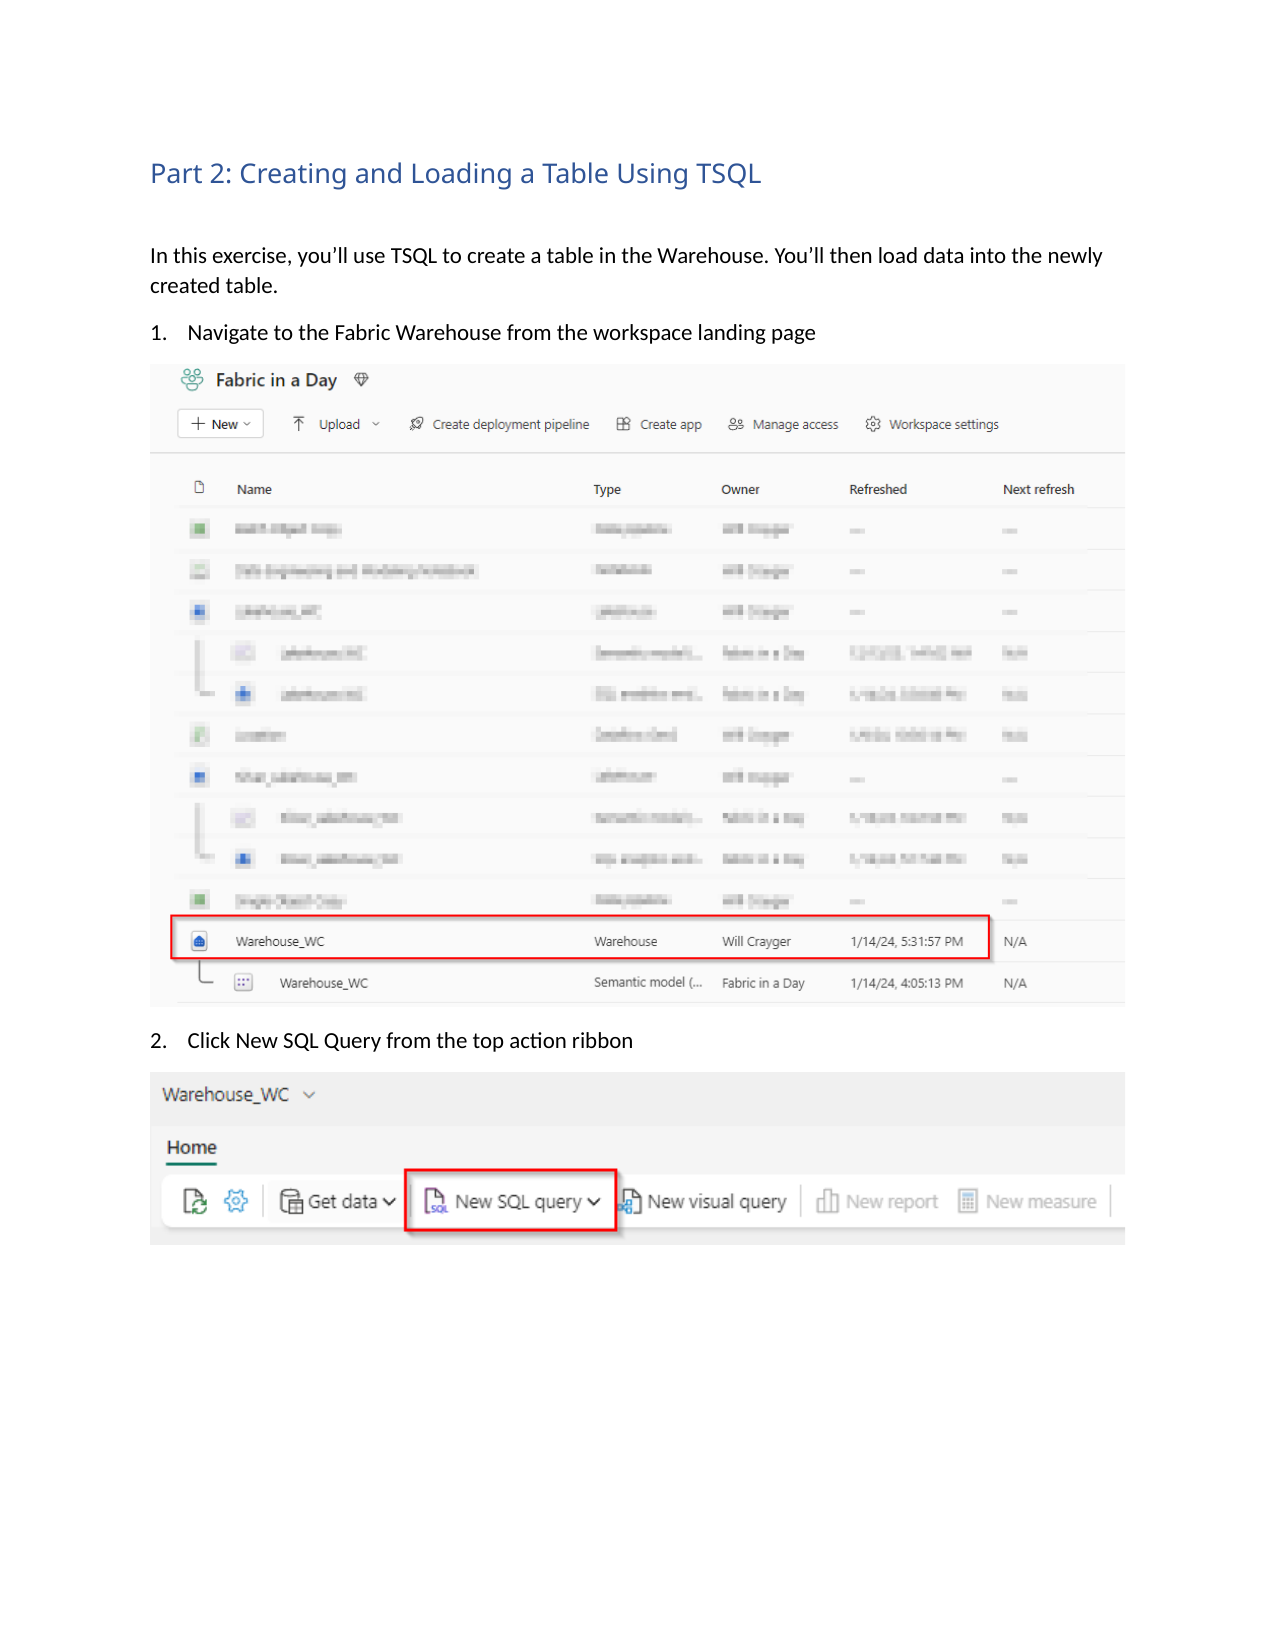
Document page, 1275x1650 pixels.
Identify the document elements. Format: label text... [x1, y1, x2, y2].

text In this exercise, you’ll use TSQL to create a table in the Warehouse. You’ll then load data into the newly created table. [150, 241, 1125, 299]
picture [150, 1072, 1125, 1245]
list Click New SQL Query from the top action ribbon [150, 1026, 1125, 1054]
list Navigate to the Fabric Warehouse from the workspace landing page [150, 318, 1125, 346]
subtitle Part 2: Creating and Loading a Table Using TSQL [150, 154, 1125, 191]
picture [150, 364, 1125, 1007]
